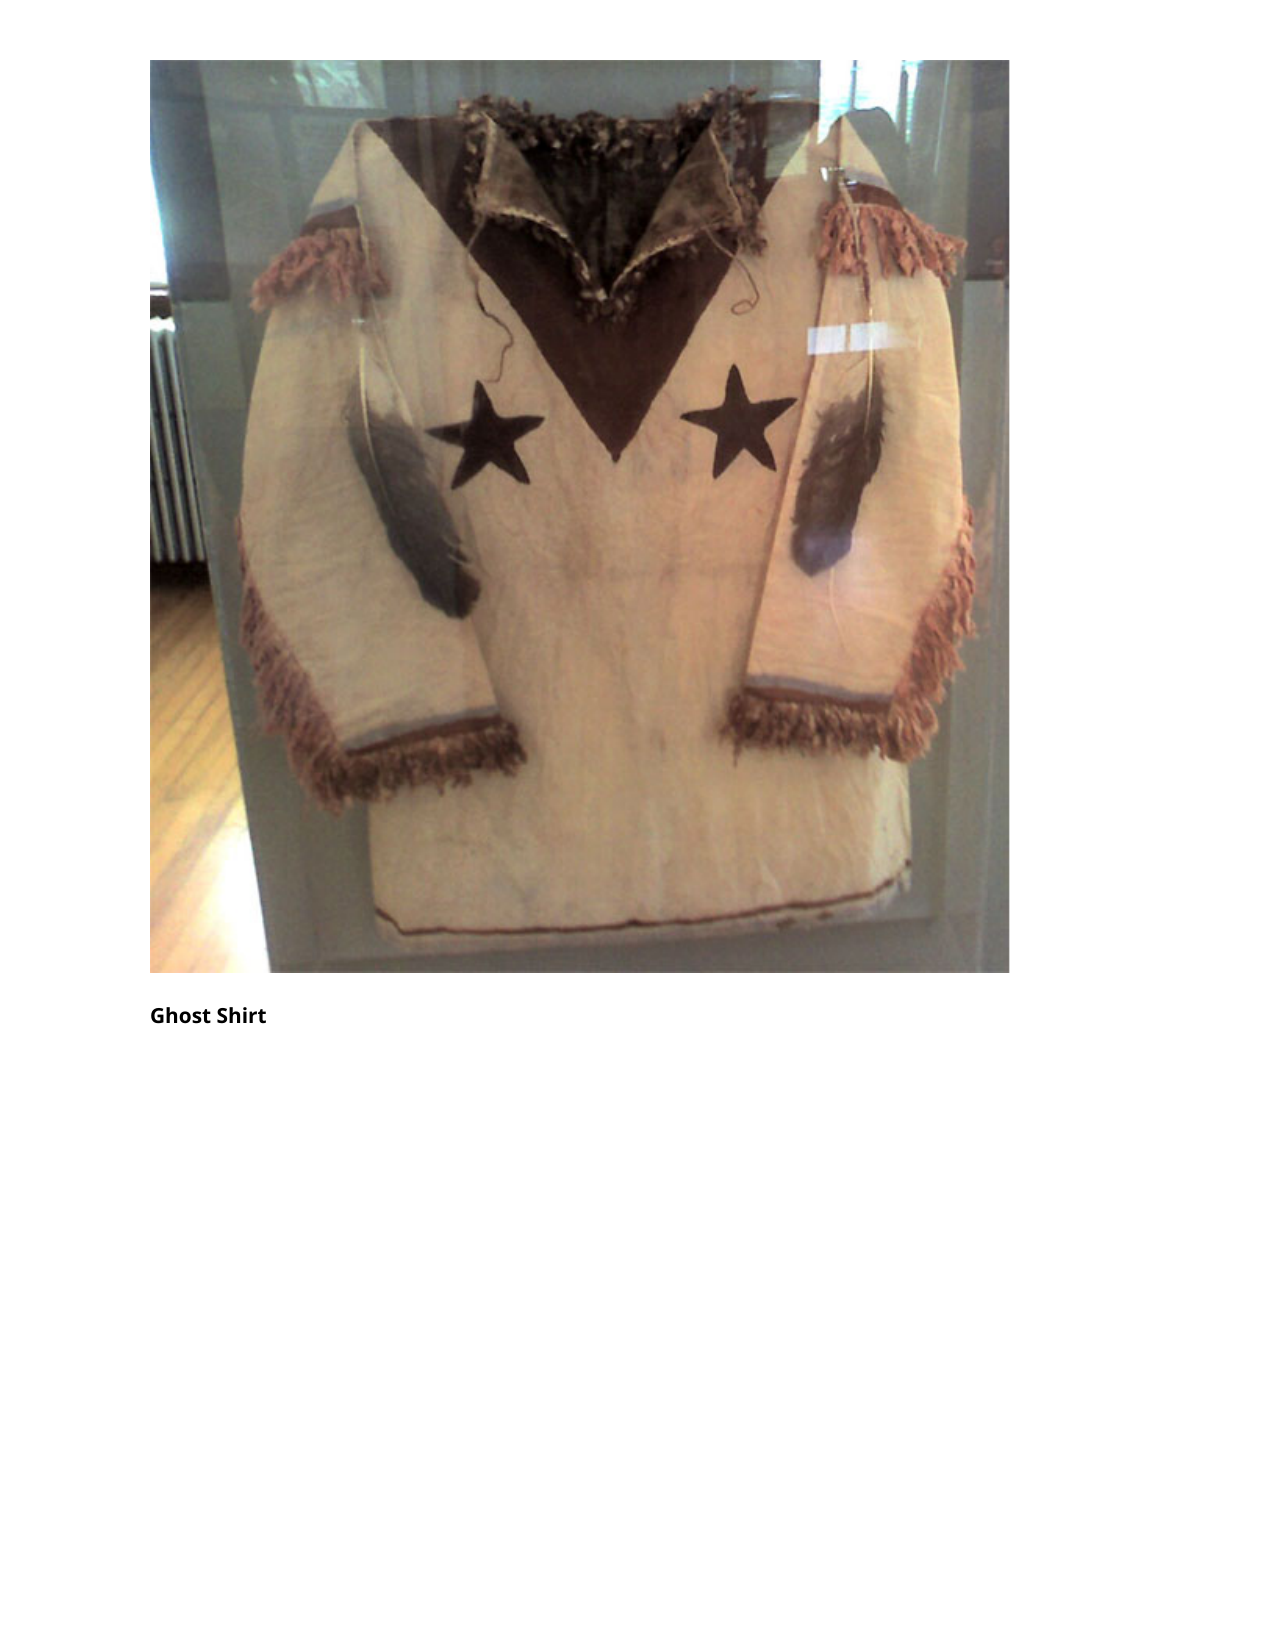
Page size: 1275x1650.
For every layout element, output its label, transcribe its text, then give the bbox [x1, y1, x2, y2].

picture [150, 60, 1010, 973]
text Ghost Shirt [150, 1002, 1215, 1030]
